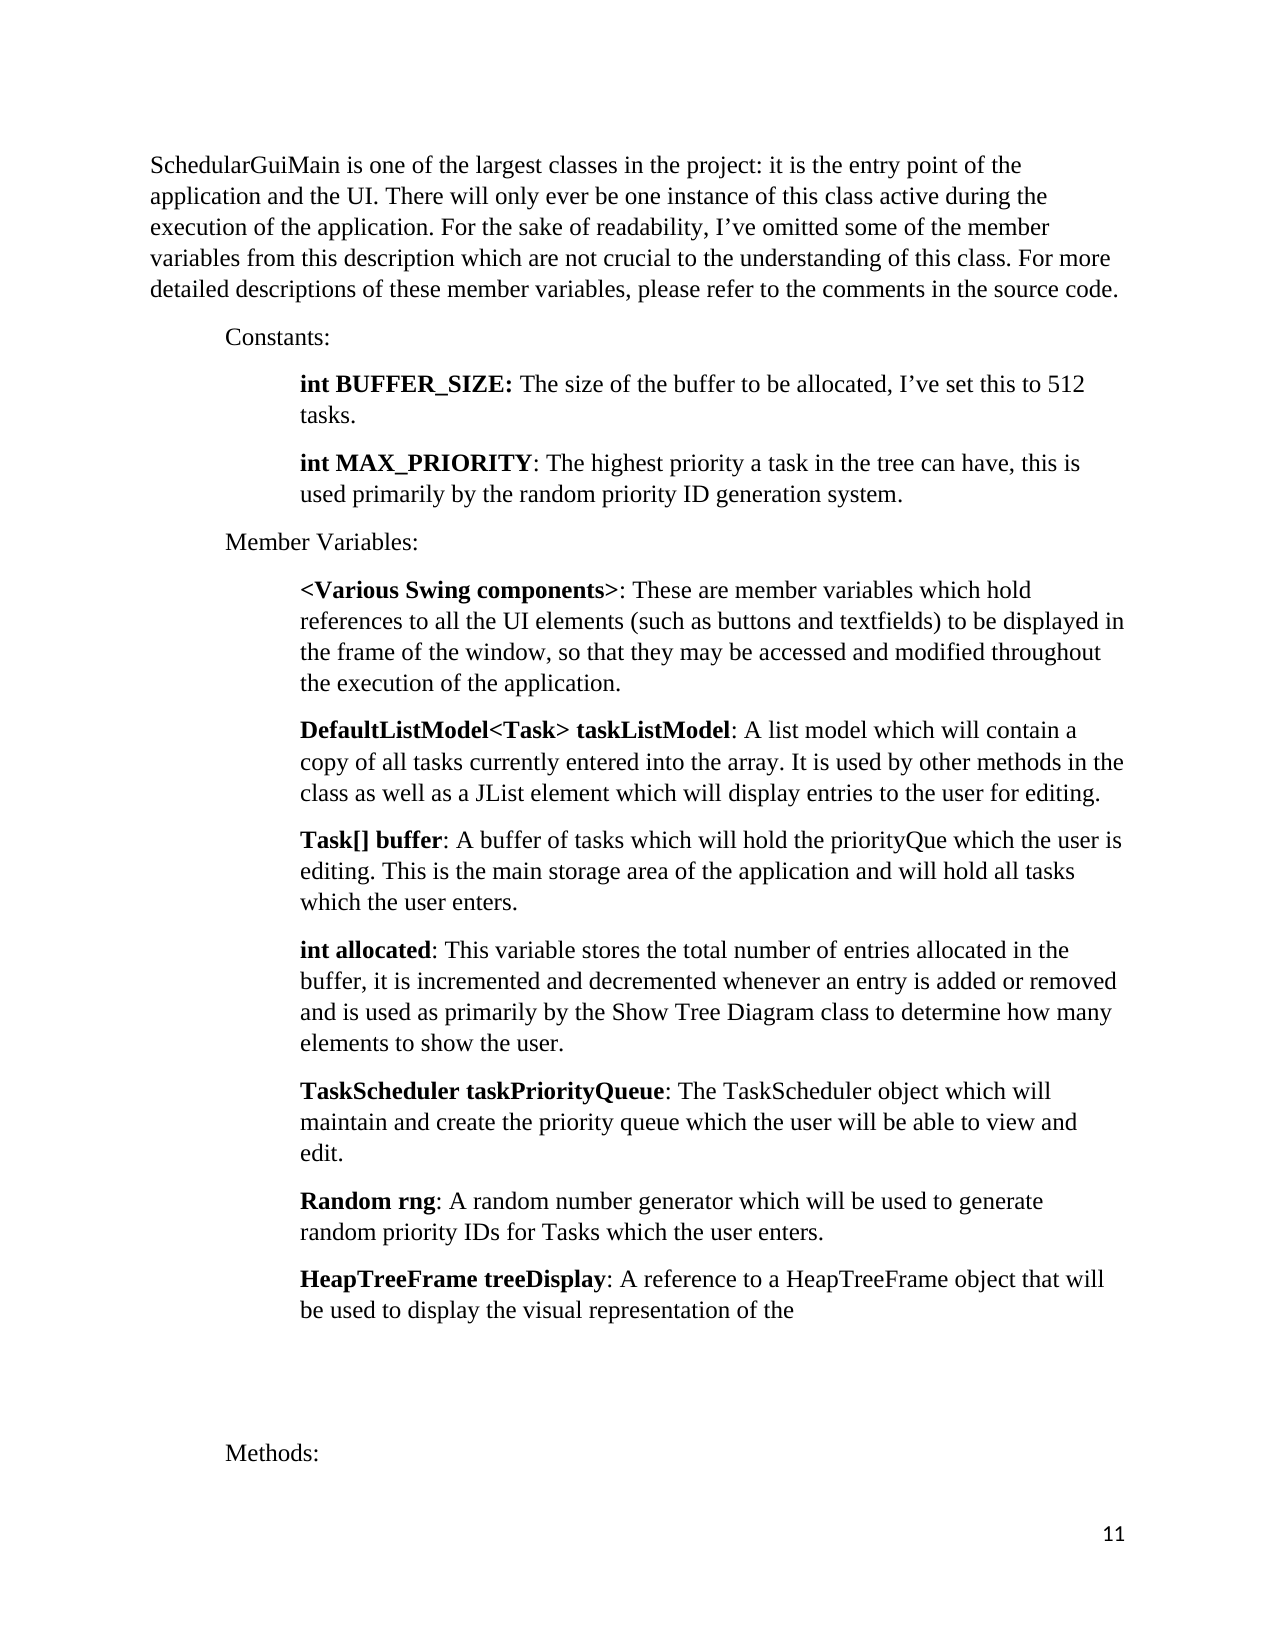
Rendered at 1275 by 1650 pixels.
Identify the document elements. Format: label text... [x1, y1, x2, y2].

text int BUFFER_SIZE: The size of the buffer to be allocated, I’ve set this to 512 tasks. [300, 369, 1125, 429]
text Member Variables: [150, 527, 1125, 556]
text DefaultListModel<Task> taskListModel: A list model which will contain a copy of all tasks currently entered into the array. It is used by other methods in the class as well as a JList element which will display entries to the user for editing. [300, 716, 1125, 806]
text Methods: [150, 1438, 1125, 1467]
text int allocated: This variable stores the total number of entries allocated in the buffer, it is incremented and decremented whenever an entry is added or removed and is used as primarily by the Show Tree Diagram class to determine how many elements to show the user. [300, 935, 1125, 1057]
text Task[] buffer: A buffer of tasks which will hold the priorityQue which the user is editing. This is the main storage area of the application and will hold all tasks which the user enters. [300, 825, 1125, 916]
text int MAX_PRIORITY: The highest priority a task in the tree can have, this is used primarily by the random priority ID generation system. [300, 448, 1125, 508]
text Constants: [150, 322, 1125, 351]
text TaskScheduler taskPriorityQueue: The TaskScheduler object which will maintain and create the priority queue which the user will be able to view and edit. [300, 1076, 1125, 1167]
text <Various Swing components>: These are member variables which hold references to all the UI elements (such as buttons and textfields) to be displayed in the frame of the window, so that they may be accessed and modified throughout the execution of the application. [300, 575, 1125, 697]
text HeapTreeFrame treeDisplay: A reference to a HeapTreeFrame object that will be used to display the visual representation of the [300, 1264, 1125, 1324]
text SchedularGuiMain is one of the largest classes in the project: it is the entry point of the application and the UI. There will only ever be one instance of this class active during the execution of the application. For the sake of readability, I’ve omitted some of the member variables from this description which are not crucial to the understanding of this class. For more detailed descriptions of these member variables, please refer to the comments in the source code. [150, 150, 1125, 303]
text Random rng: A random number generator which will be used to generate random priority IDs for Tasks which the user enters. [300, 1186, 1125, 1246]
